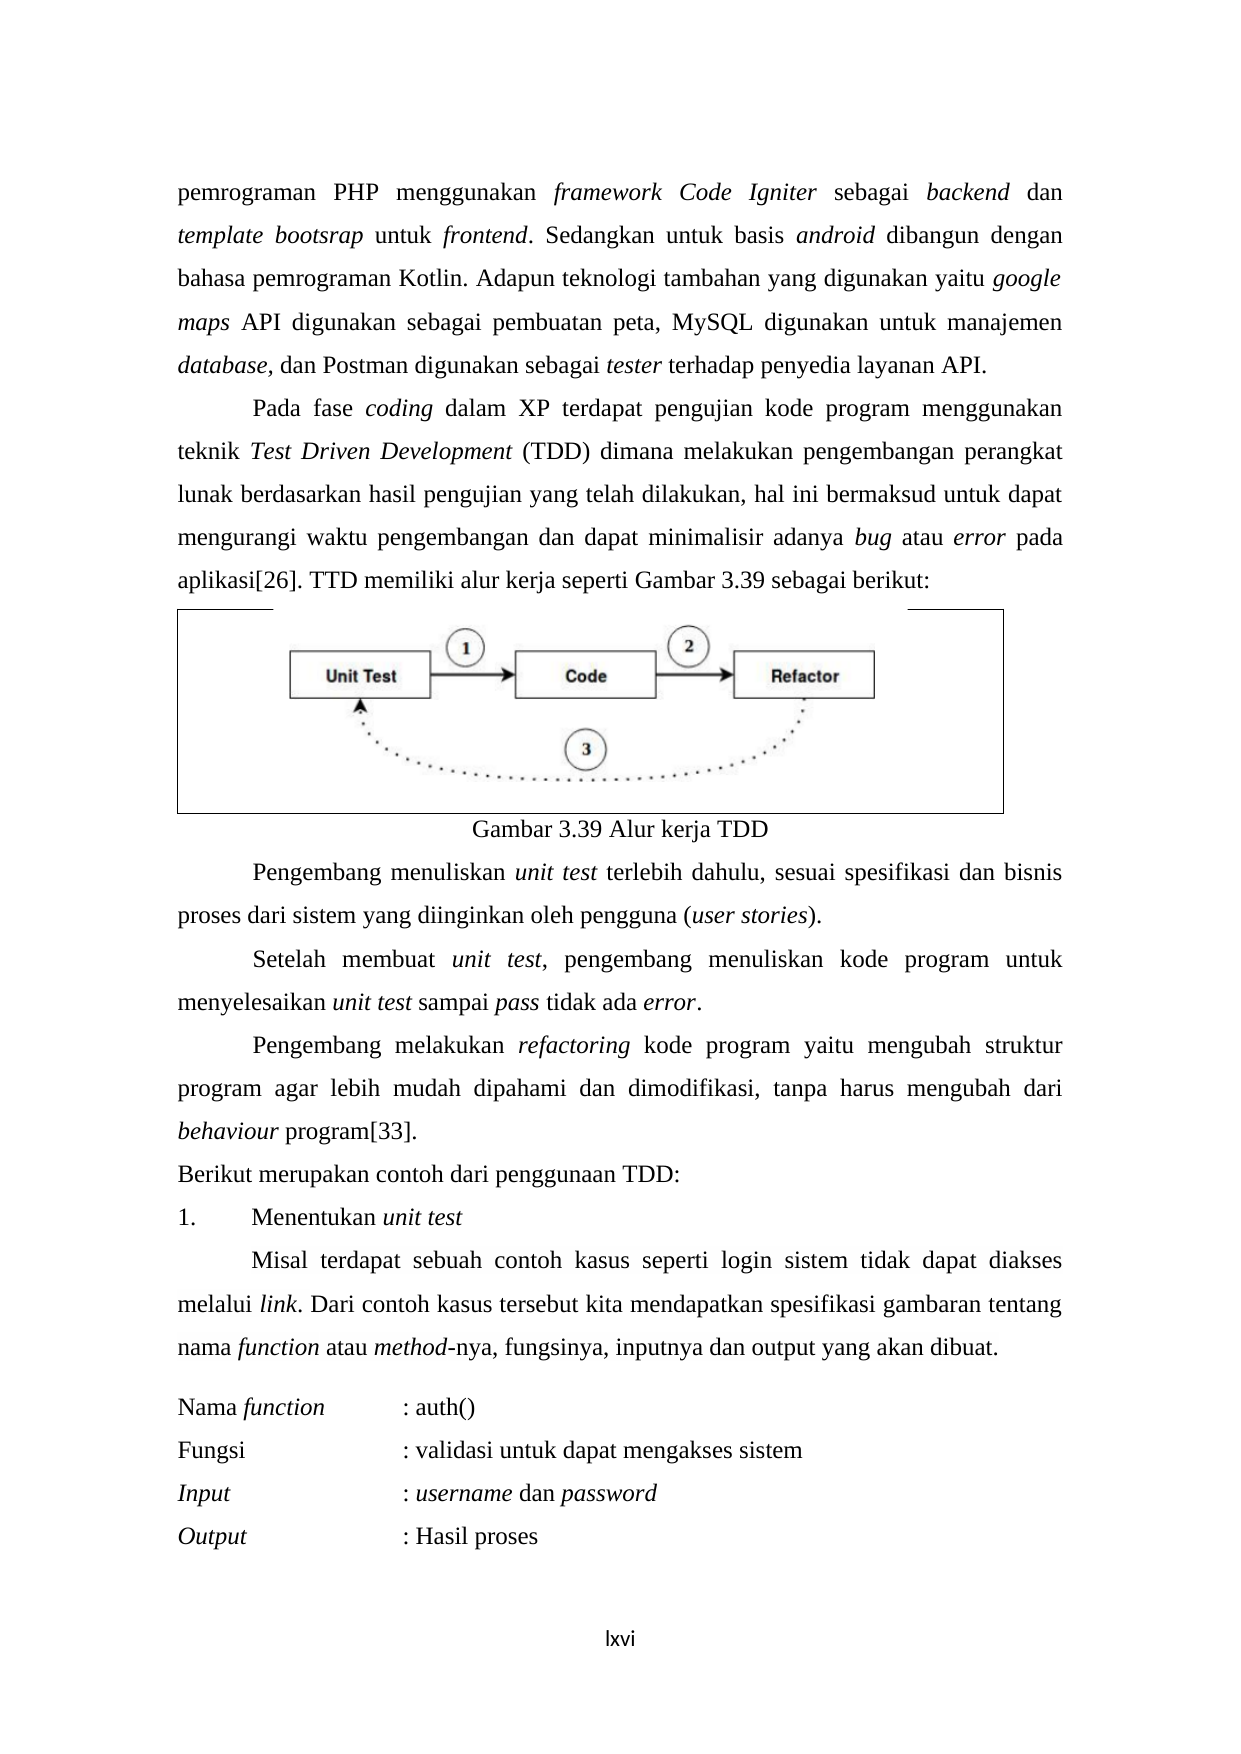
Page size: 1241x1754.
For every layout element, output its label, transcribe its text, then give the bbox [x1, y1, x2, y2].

text Nama function : auth() [177, 1392, 1063, 1420]
text Pengembang melakukan refactoring kode program yaitu mengubah struktur program agar lebih mudah dipahami dan dimodifikasi, tanpa harus mengubah dari behaviour program[33]. [177, 1030, 1063, 1145]
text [177, 177, 1063, 378]
text Output : Hasil proses [177, 1521, 1063, 1550]
list Menentukan unit test [177, 1202, 1063, 1231]
text Input : username dan password [177, 1478, 1063, 1507]
text Pada fase coding dalam XP terdapat pengujian kode program menggunakan teknik Test Driven Development (TDD) dimana melakukan pengembangan perangkat lunak berdasarkan hasil pengujian yang telah dilakukan, hal ini bermaksud untuk dapat mengurangi waktu pengembangan dan dapat minimalisir adanya bug atau error pada aplikasi[26]. TTD memiliki alur kerja seperti Gambar 3.39 sebagai berikut: [177, 393, 1063, 594]
table_header [178, 610, 1003, 813]
text Berikut merupakan contoh dari penggunaan TDD: [177, 1159, 1063, 1188]
text Fungsi : validasi untuk dapat mengakses sistem [177, 1435, 1063, 1463]
text Misal terdapat sebuah contoh kasus seperti login sistem tidak dapat diakses melalui link. Dari contoh kasus tersebut kita mendapatkan spesifikasi gambaran tentang nama function atau method-nya, fungsinya, inputnya dan output yang akan dibuat. [177, 1246, 1063, 1361]
text Gambar 3.39 Alur kerja TDD [177, 814, 1063, 843]
picture [273, 609, 908, 801]
text Pengembang menuliskan unit test terlebih dahulu, sesuai spesifikasi dan bisnis proses dari sistem yang diinginkan oleh pengguna (user stories). [177, 857, 1063, 929]
text Setelah membuat unit test, pengembang menuliskan kode program untuk menyelesaikan unit test sampai pass tidak ada error. [177, 944, 1063, 1016]
